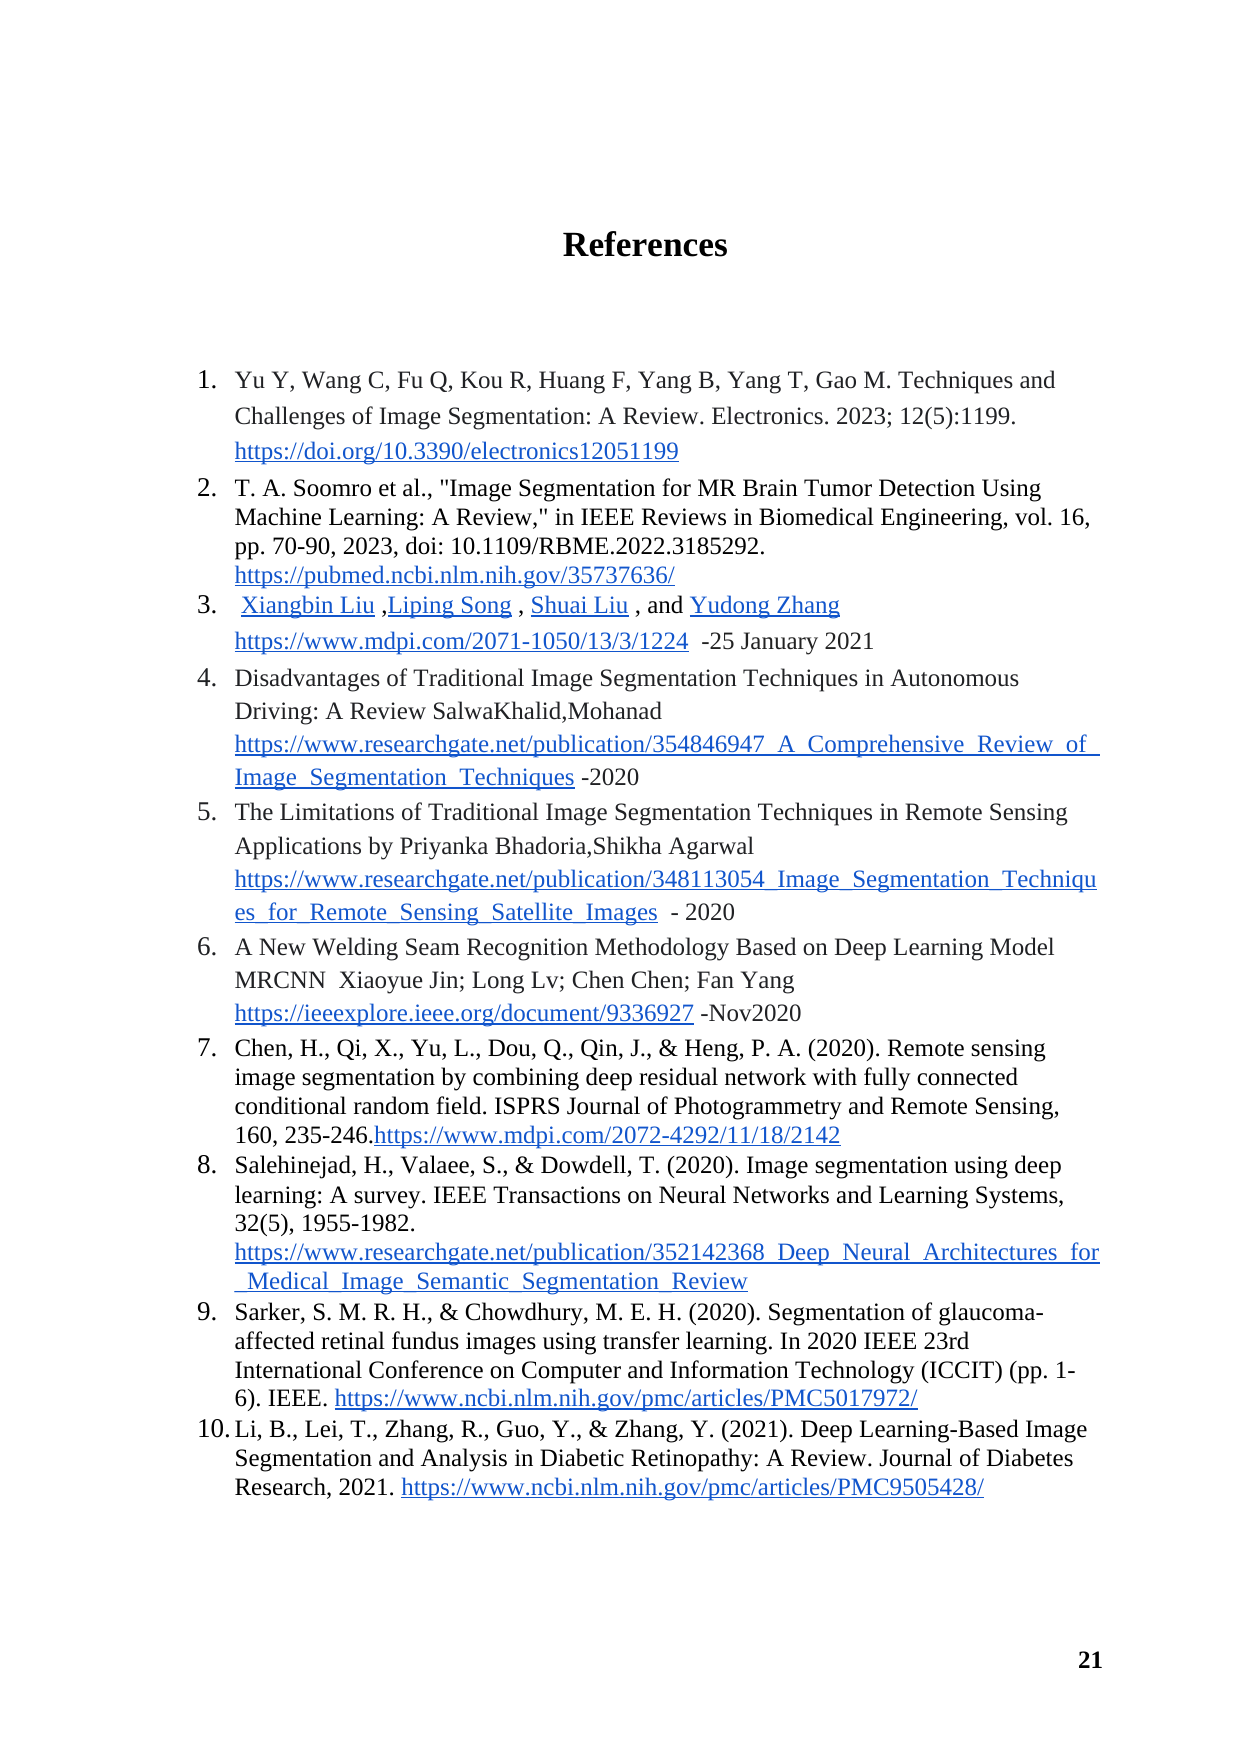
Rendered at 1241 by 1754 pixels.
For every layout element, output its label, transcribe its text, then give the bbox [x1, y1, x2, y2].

list Disadvantages of Traditional Image Segmentation Techniques in Autonomous Driving: A Review SalwaKhalid,Mohanad https://www.researchgate.net/publication/354846947_A_Comprehensive_Review_of_Image_Segmentation_Techniques -2020 [197, 661, 1103, 791]
list Li, B., Lei, T., Zhang, R., Guo, Y., & Zhang, Y. (2021). Deep Learning-Based Image Segmentation and Analysis in Diabetic Retinopathy: A Review. Journal of Diabetes Research, 2021. https://www.ncbi.nlm.nih.gov/pmc/articles/PMC9505428/ [197, 1412, 1103, 1501]
list The Limitations of Traditional Image Segmentation Techniques in Remote Sensing Applications by Priyanka Bhadoria,Shikha Agarwal https://www.researchgate.net/publication/348113054_Image_Segmentation_Techniques_for_Remote_Sensing_Satellite_Images - 2020 [197, 795, 1103, 926]
list T. A. Soomro et al., "Image Segmentation for MR Brain Tumor Detection Using Machine Learning: A Review," in IEEE Reviews in Biomedical Engineering, vol. 16, pp. 70-90, 2023, doi: 10.1109/RBME.2022.3185292. https://pubmed.ncbi.nlm.nih.gov/35737636/ [197, 471, 1103, 588]
list Sarker, S. M. R. H., & Chowdhury, M. E. H. (2020). Segmentation of glaucoma-affected retinal fundus images using transfer learning. In 2020 IEEE 23rd International Conference on Computer and Information Technology (ICCIT) (pp. 1-6). IEEE. https://www.ncbi.nlm.nih.gov/pmc/articles/PMC5017972/ [197, 1295, 1103, 1412]
list Xiangbin Liu ,Liping Song , Shuai Liu , and Yudong Zhang https://www.mdpi.com/2071-1050/13/3/1224 -25 January 2021 [197, 588, 1103, 654]
list Yu Y, Wang C, Fu Q, Kou R, Huang F, Yang B, Yang T, Gao M. Techniques and Challenges of Image Segmentation: A Review. Electronics. 2023; 12(5):1199. https://doi.org/10.3390/electronics12051199 [197, 364, 1103, 465]
list Chen, H., Qi, X., Yu, L., Dou, Q., Qin, J., & Heng, P. A. (2020). Remote sensing image segmentation by combining deep residual network with fully connected conditional random field. ISPRS Journal of Photogrammetry and Remote Sensing, 160, 235-246.https://www.mdpi.com/2072-4292/11/18/2142 [197, 1031, 1103, 1149]
subtitle References [103, 224, 1187, 264]
list A New Welding Seam Recognition Methodology Based on Deep Learning Model MRCNN Xiaoyue Jin; Long Lv; Chen Chen; Fan Yang https://ieeexplore.ieee.org/document/9336927 -Nov2020 [197, 930, 1103, 1027]
list Salehinejad, H., Valaee, S., & Dowdell, T. (2020). Image segmentation using deep learning: A survey. IEEE Transactions on Neural Networks and Learning Systems, 32(5), 1955-1982. https://www.researchgate.net/publication/352142368_Deep_Neural_Architectures_for_Medical_Image_Semantic_Segmentation_Review [197, 1149, 1103, 1295]
